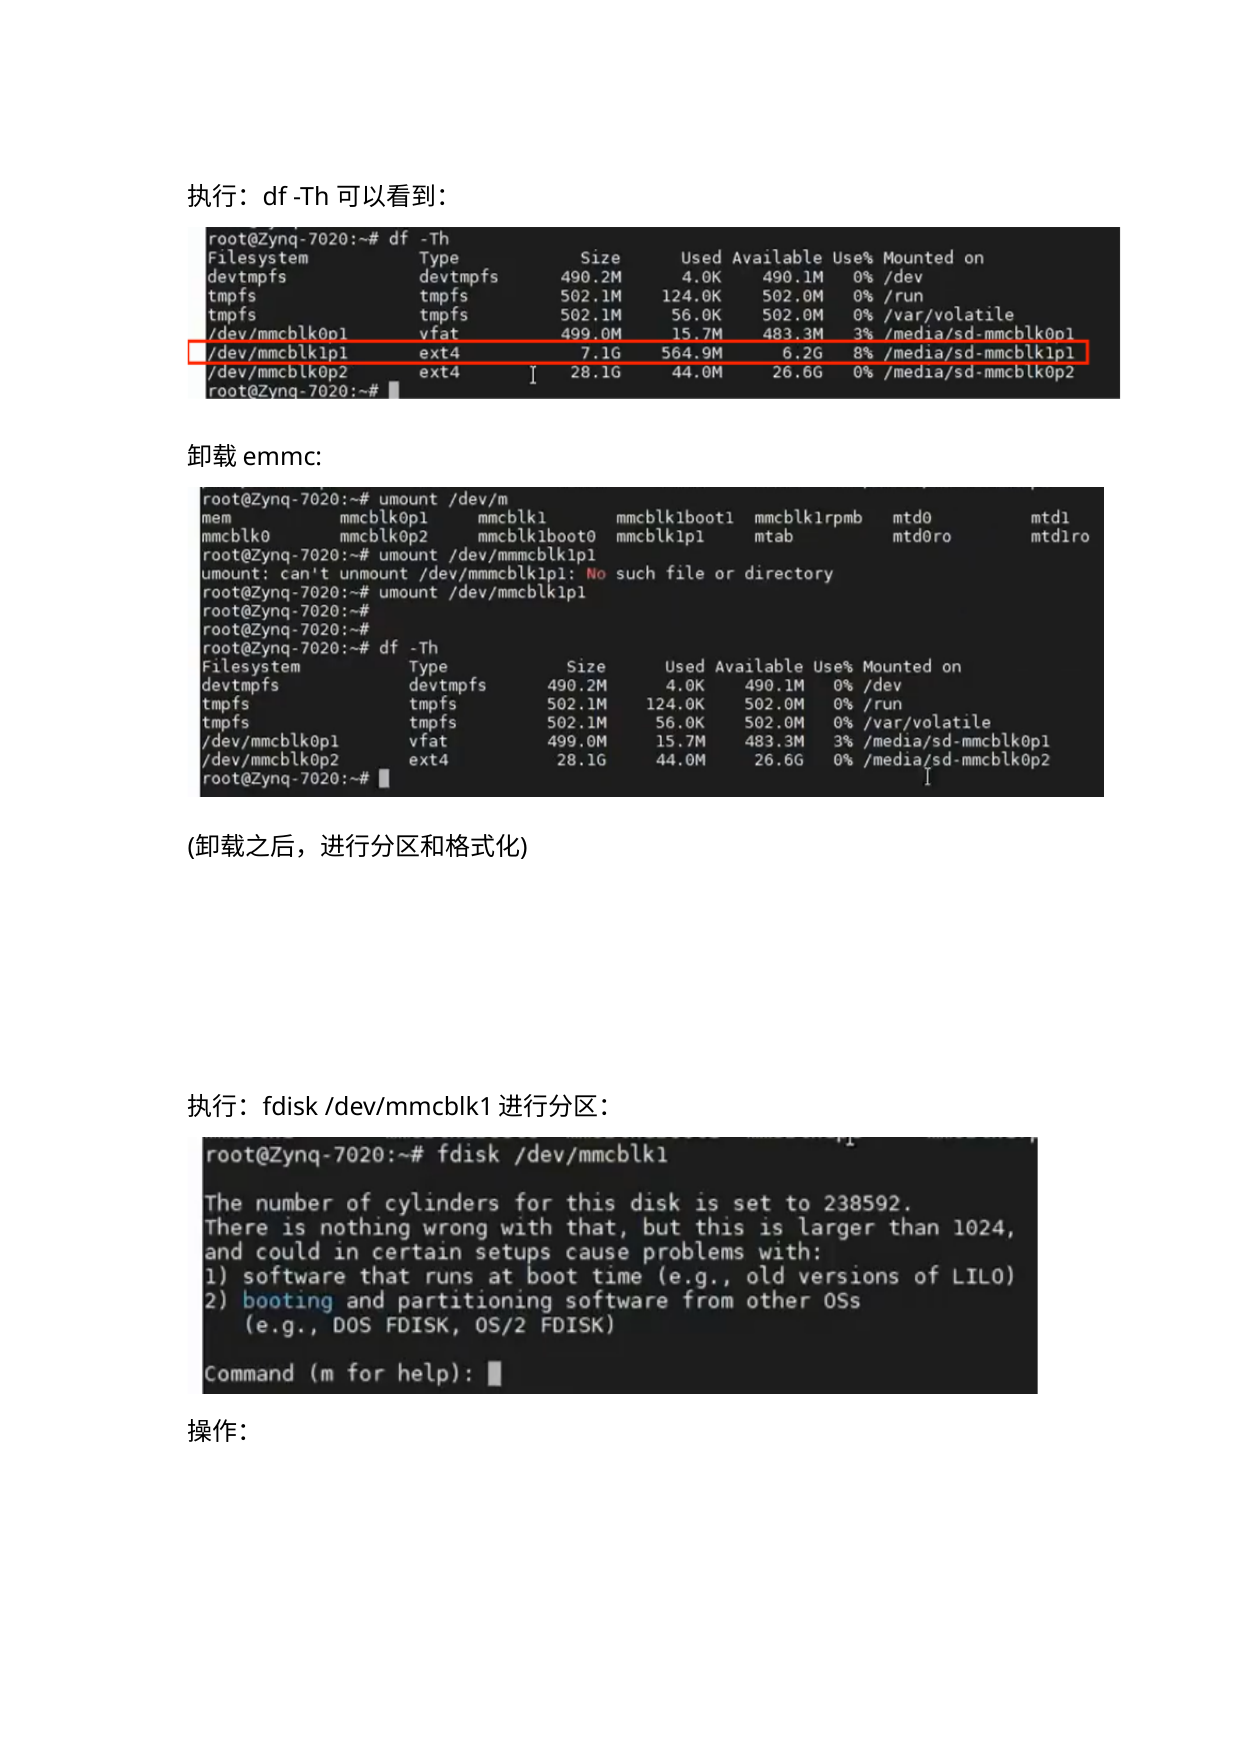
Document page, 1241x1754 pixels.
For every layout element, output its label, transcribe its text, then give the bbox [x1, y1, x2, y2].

picture [187, 1137, 1038, 1394]
picture [187, 487, 1104, 797]
text 执行：df -Th 可以看到： [187, 162, 1053, 227]
text (卸载之后，进行分区和格式化) [187, 812, 1053, 877]
text 执行：fdisk /dev/mmcblk1进行分区： [187, 1072, 1053, 1137]
text 操作： [187, 1397, 1053, 1462]
text 卸载emmc: [187, 422, 1053, 487]
picture [187, 227, 1121, 399]
